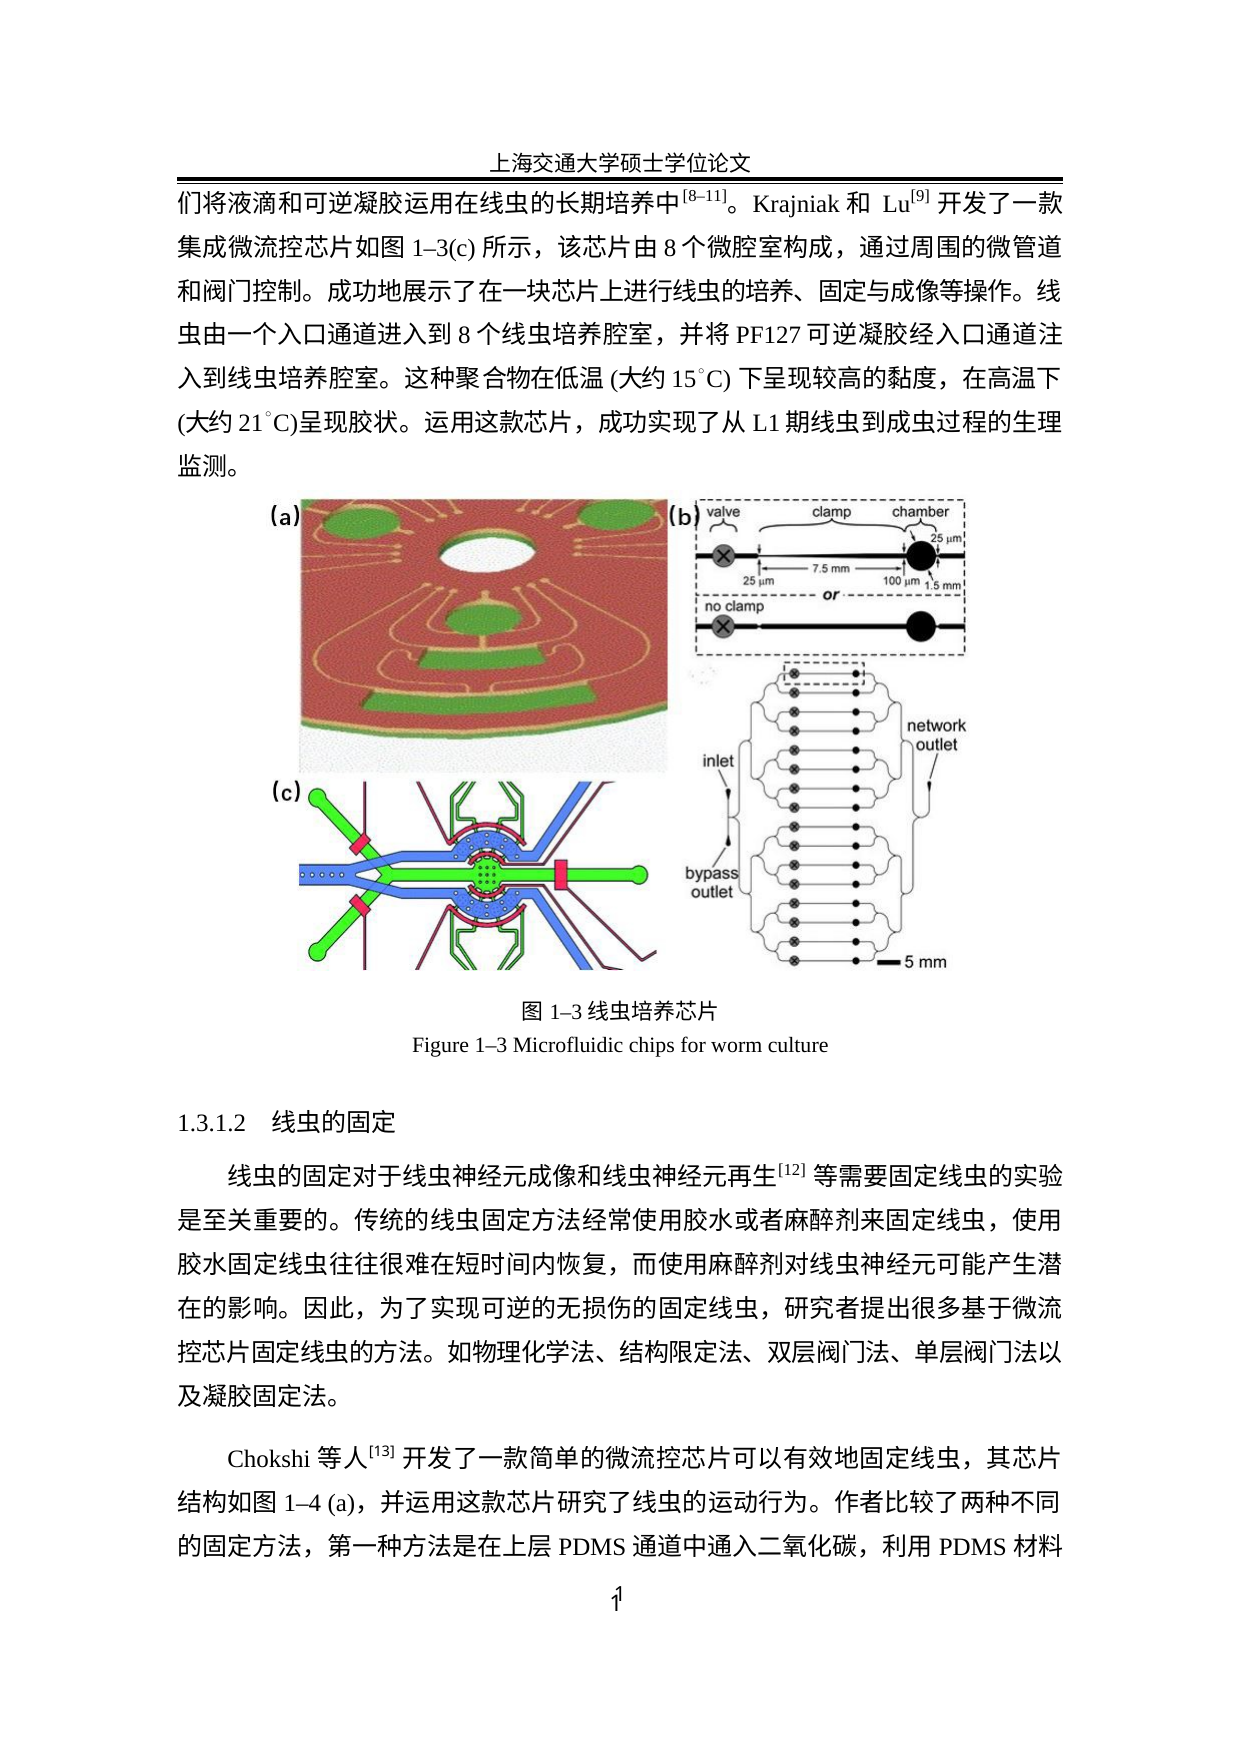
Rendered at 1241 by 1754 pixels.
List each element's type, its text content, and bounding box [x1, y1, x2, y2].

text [177, 183, 1063, 483]
picture [265, 490, 970, 971]
list 线虫的固定 [177, 1104, 1173, 1139]
text Figure 1–3 Microfluidic chips for worm culture [370, 1032, 870, 1058]
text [177, 1438, 1063, 1562]
text 图 1–3 线虫培养芯片 [370, 996, 870, 1026]
text 线虫的固定对于线虫神经元成像和线虫神经元再生[12] 等需要固定线虫的实验是至关重要的。传统的线虫固定方法经常使用胶水或者麻醉剂来固定线虫，使用胶水固定线虫往往很难在短时间内恢复，而使用麻醉剂对线虫神经元可能产生潜在的影响。因此，为了实现可逆的无损伤的固定线虫，研究者提出很多基于微流控芯片固定线虫的方法。如物理化学法、结构限定法、双层阀门法、单层阀门法以及凝胶固定法。 [177, 1157, 1063, 1412]
